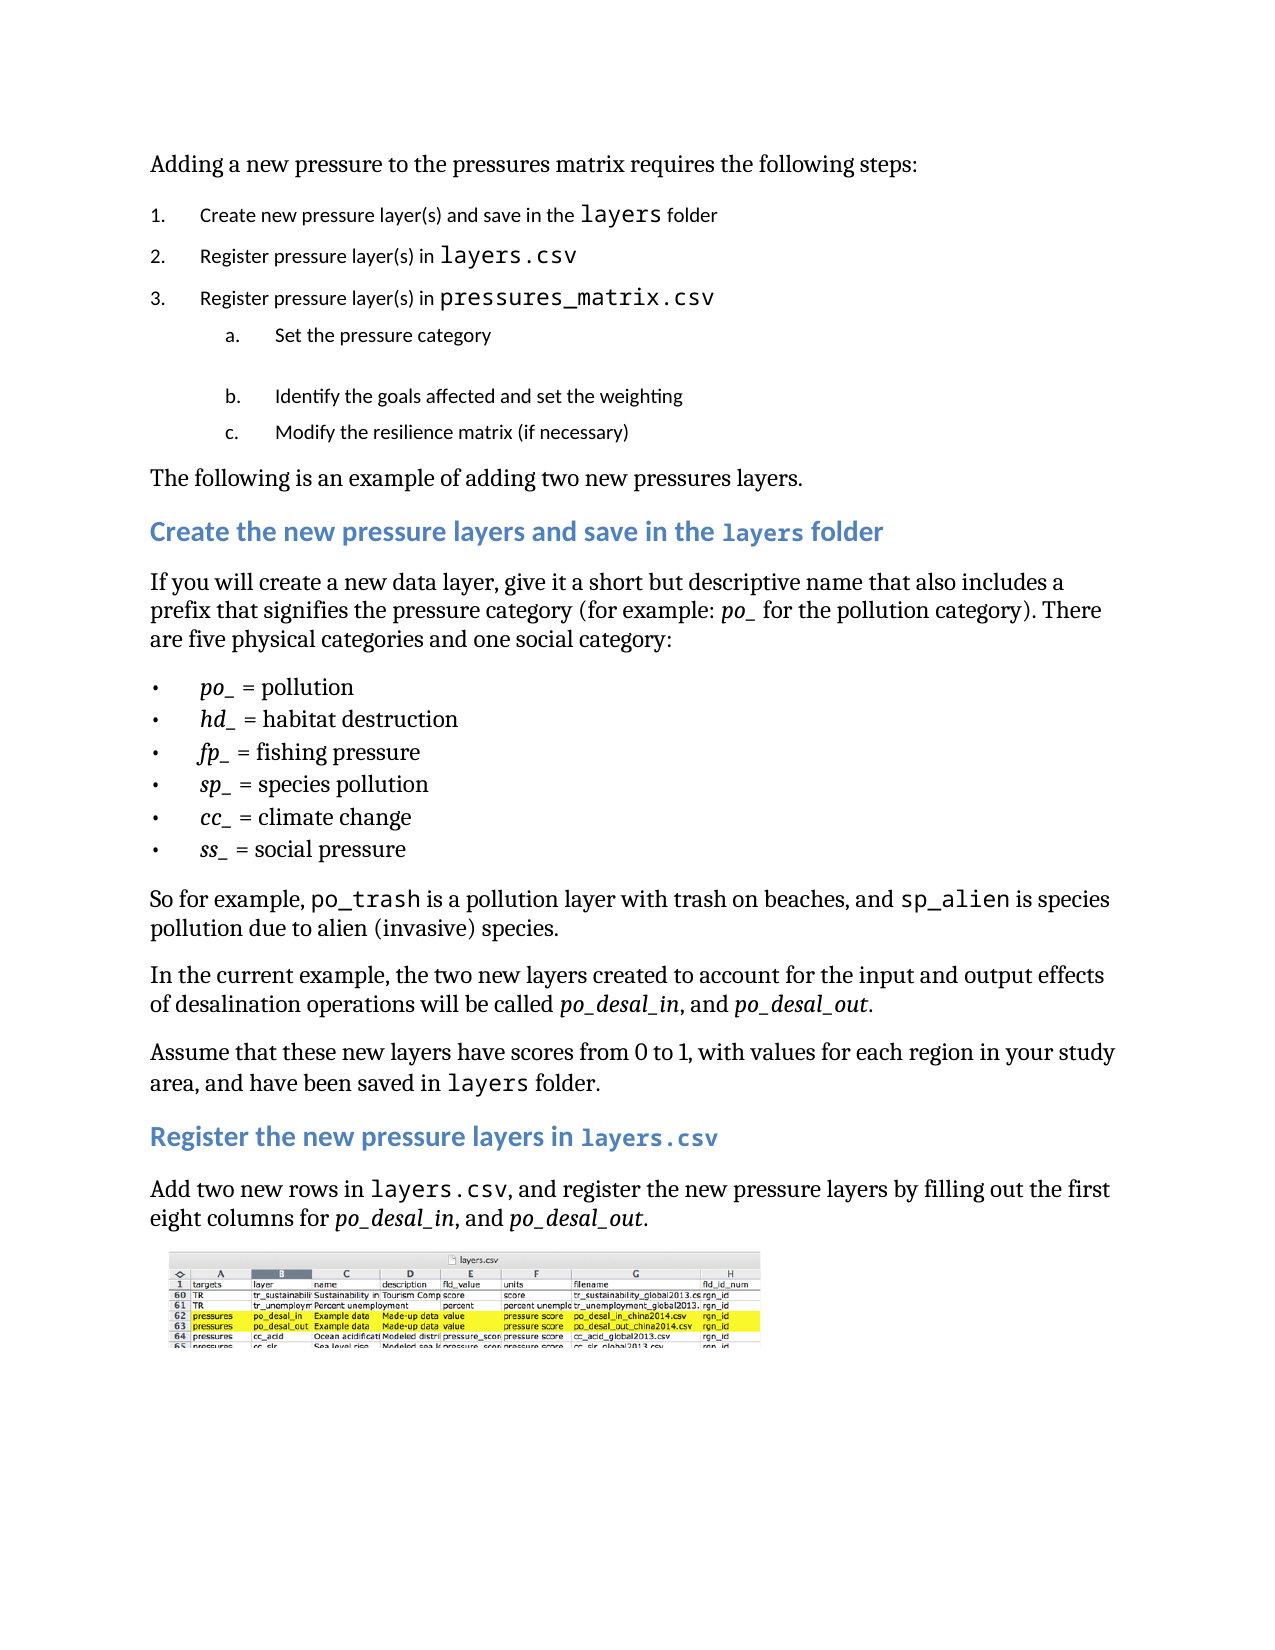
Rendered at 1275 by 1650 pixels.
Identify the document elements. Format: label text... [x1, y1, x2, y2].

text If you will create a new data layer, give it a short but descriptive name that also includes a prefix that signifies the pressure category (for example: po_ for the pollution category). There are five physical categories and one social category: [150, 568, 1125, 654]
list fp_ = fishing pressure [150, 738, 1125, 766]
list Register pressure layer(s) in pressures_matrix.csv [150, 281, 1125, 312]
list cc_ = climate change [150, 803, 1125, 831]
text Assume that these new layers have scores from 0 to 1, with values for each region in your study area, and have been saved in layers folder. [150, 1038, 1125, 1098]
list hd_ = habitat destruction [150, 705, 1125, 734]
list ss_ = social pressure [150, 835, 1125, 864]
text In the current example, the two new layers created to account for the input and output effects of desalination operations will be called po_desal_in, and po_desal_out. [150, 961, 1125, 1019]
list Modify the resilience matrix (if necessary) [225, 419, 1125, 445]
text Add two new rows in layers.csv, and register the new pressure layers by filling out the first eight columns for po_desal_in, and po_desal_out. [150, 1173, 1125, 1233]
list Create new pressure layer(s) and save in the layers folder [150, 197, 1125, 229]
subtitle Create the new pressure layers and save in the layers folder [150, 513, 1125, 549]
text The following is an example of adding two new pressures layers. [150, 464, 1125, 492]
list Set the pressure category [225, 322, 1125, 373]
text Adding a new pressure to the pressures matrix requires the following steps: [150, 150, 1125, 179]
picture [168, 1251, 761, 1348]
subtitle Register the new pressure layers in layers.csv [150, 1118, 1125, 1154]
list po_ = pollution [150, 673, 1125, 701]
list sp_ = species pollution [150, 770, 1125, 799]
list Identify the goals affected and set the weighting [225, 384, 1125, 409]
list Register pressure layer(s) in layers.csv [150, 239, 1125, 270]
text So for example, po_trash is a pollution layer with trash on beaches, and sp_alien is species pollution due to alien (invasive) species. [150, 883, 1125, 943]
